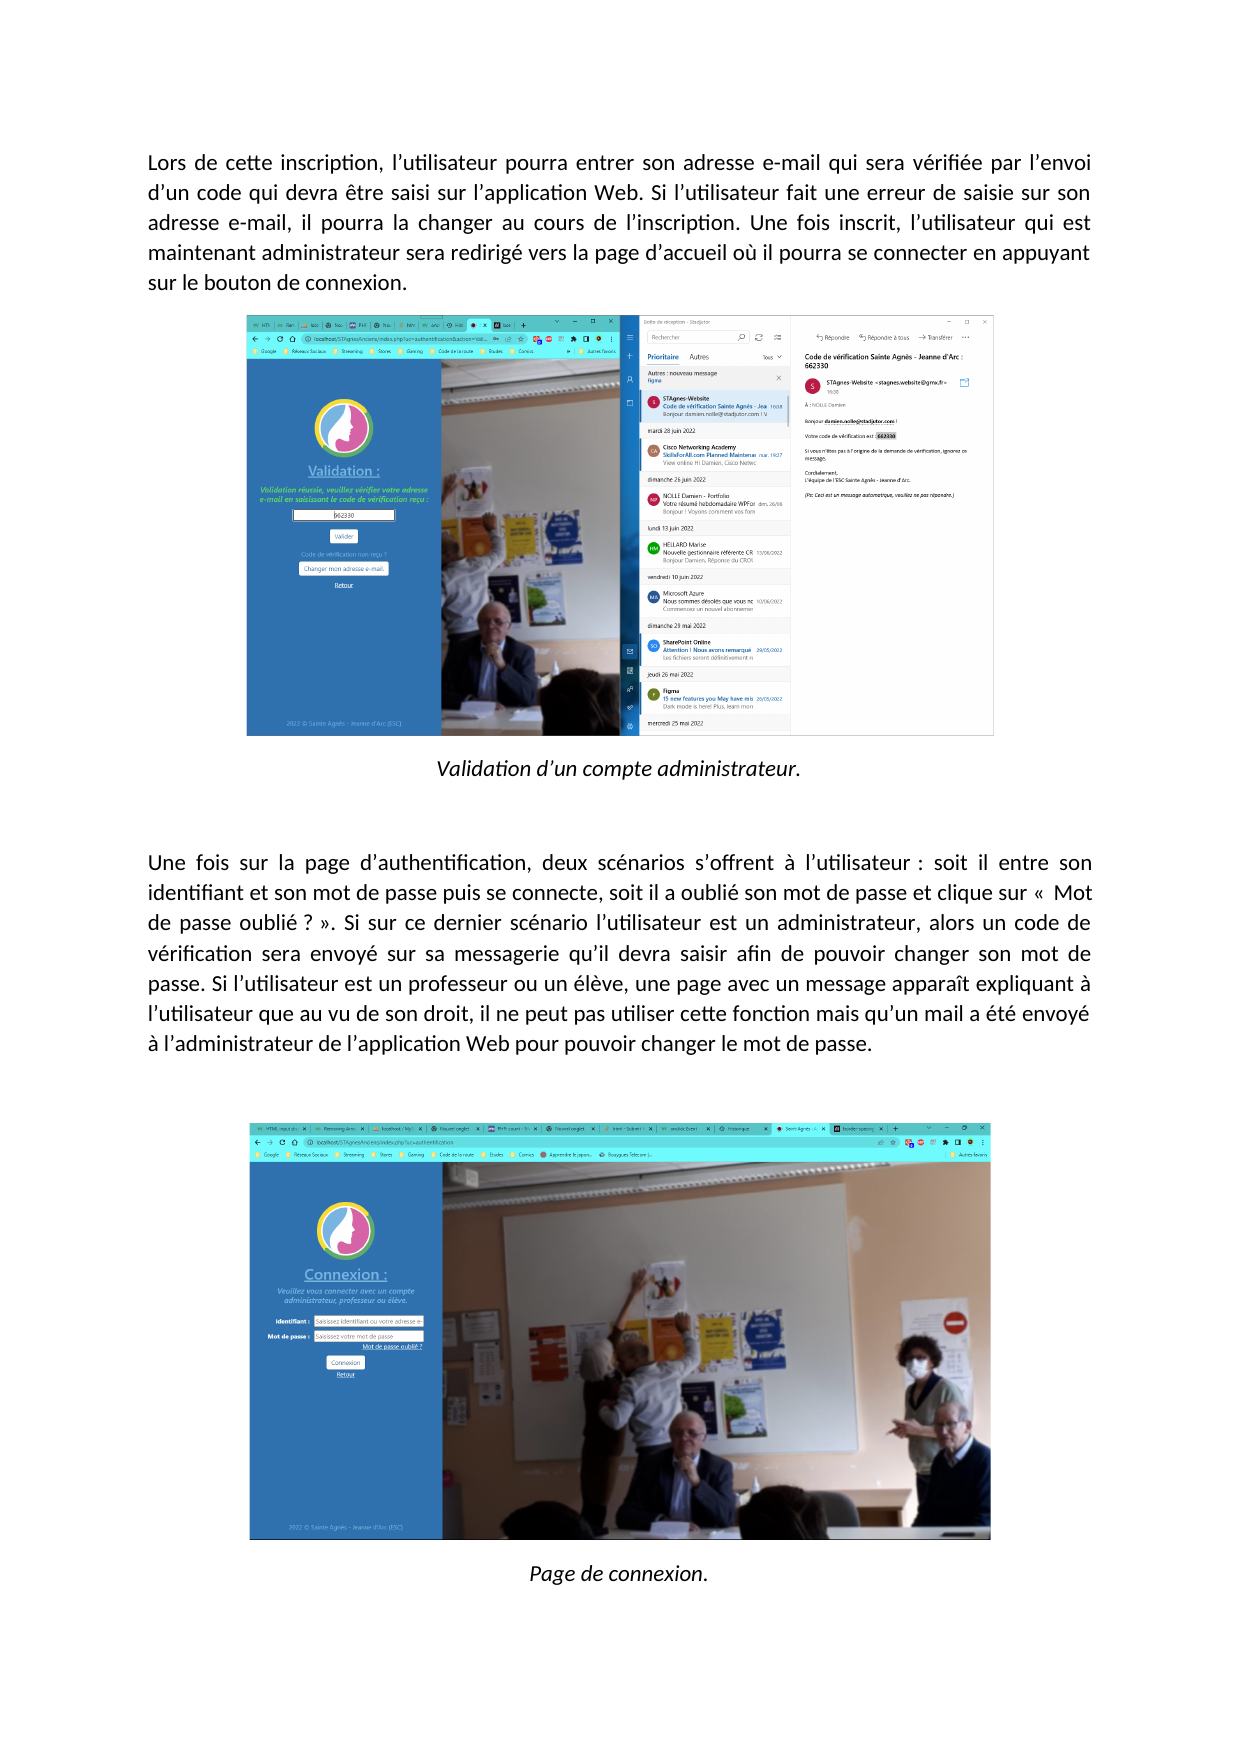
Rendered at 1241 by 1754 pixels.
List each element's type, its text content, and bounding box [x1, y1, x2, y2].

text Validation d’un compte administrateur. [148, 754, 1093, 782]
picture [246, 315, 994, 736]
text Page de connexion. [148, 1559, 1093, 1587]
picture [249, 1123, 991, 1540]
text Une fois sur la page d’authentification, deux scénarios s’offrent à l’utilisateur : soit il entre son identifiant et son mot de passe puis se connecte, soit il a oublié son mot de passe et clique sur « Mot de passe oublié ? ». Si sur ce dernier scénario l’utilisateur est un administrateur, alors un code de vérification sera envoyé sur sa messagerie qu’il devra saisir afin de pouvoir changer son mot de passe. Si l’utilisateur est un professeur ou un élève, une page avec un message apparaît expliquant à l’utilisateur que au vu de son droit, il ne peut pas utiliser cette fonction mais qu’un mail a été envoyé à l’administrateur de l’application Web pour pouvoir changer le mot de passe. [148, 848, 1093, 1057]
text Lors de cette inscription, l’utilisateur pourra entrer son adresse e-mail qui sera vérifiée par l’envoi d’un code qui devra être saisi sur l’application Web. Si l’utilisateur fait une erreur de saisie sur son adresse e-mail, il pourra la changer au cours de l’inscription. Une fois inscrit, l’utilisateur qui est maintenant administrateur sera redirigé vers la page d’accueil où il pourra se connecter en appuyant sur le bouton de connexion. [148, 148, 1093, 296]
